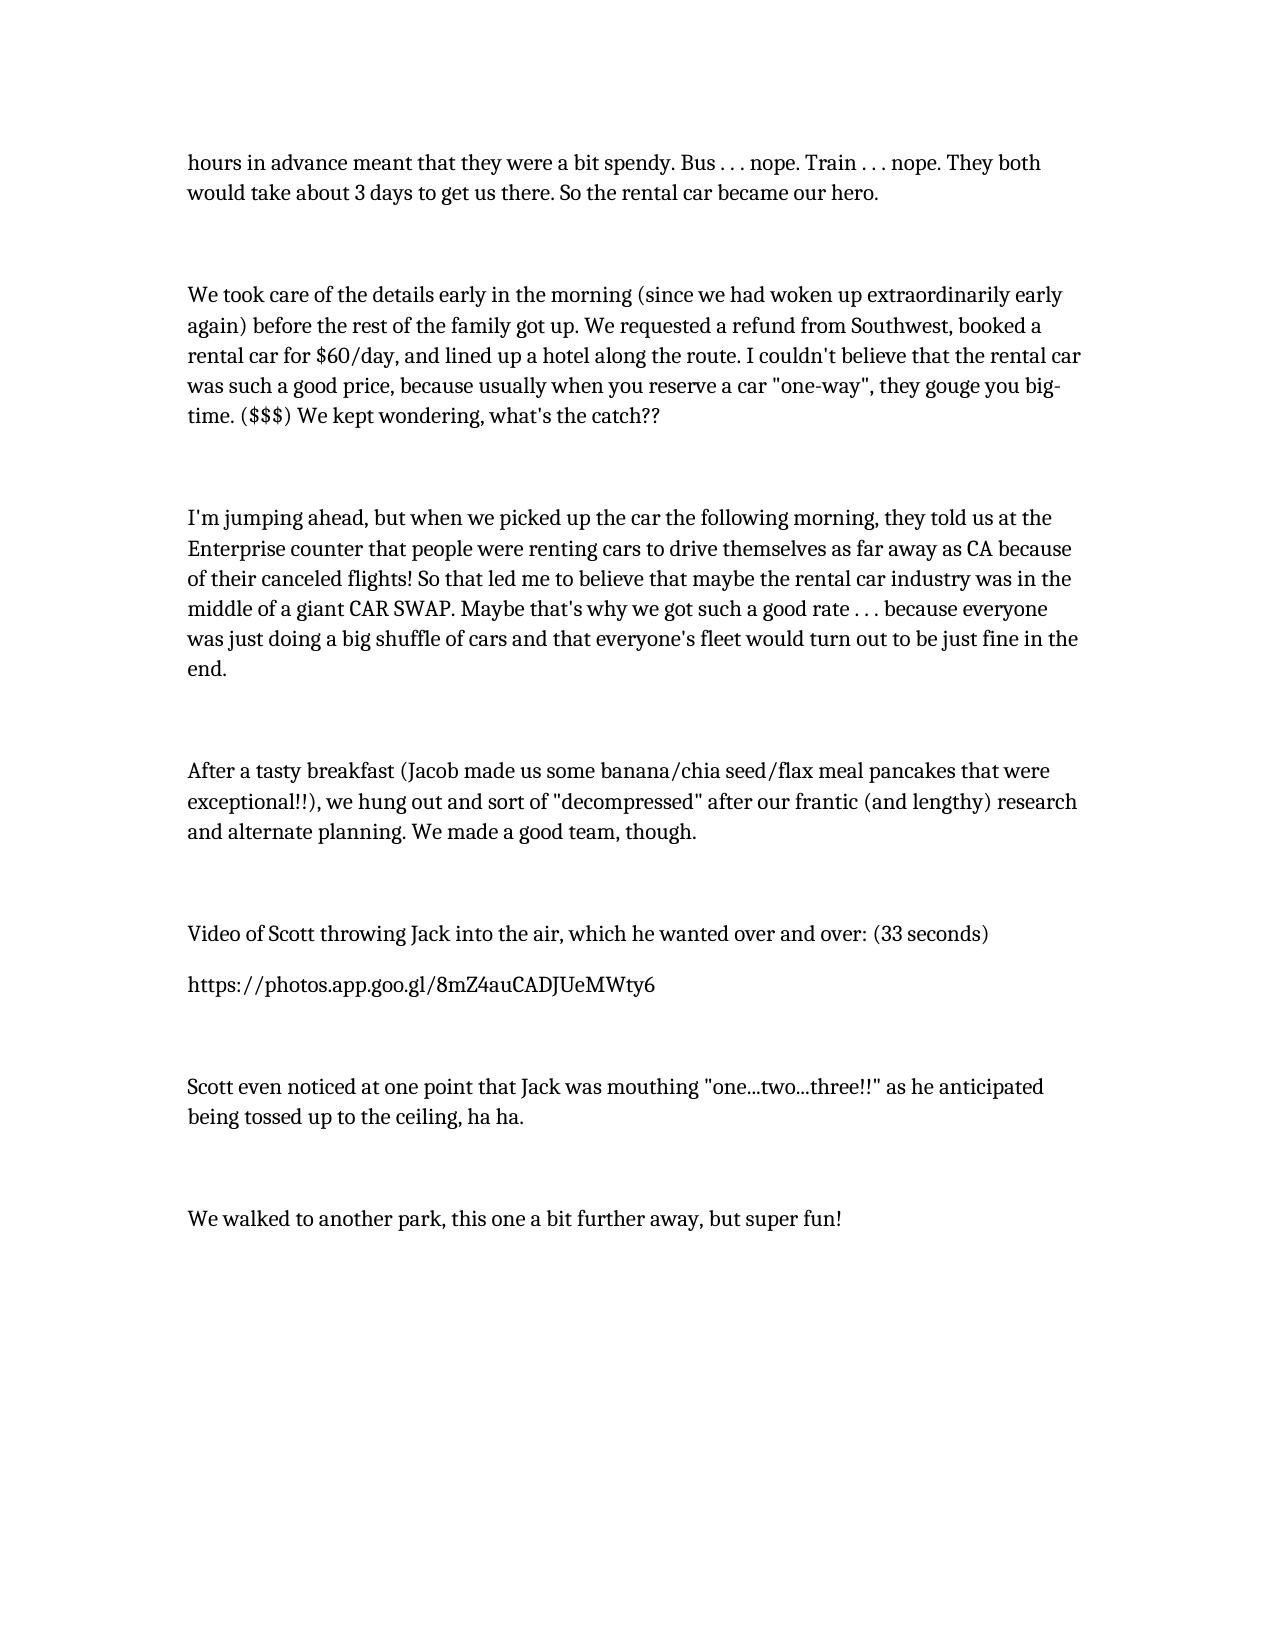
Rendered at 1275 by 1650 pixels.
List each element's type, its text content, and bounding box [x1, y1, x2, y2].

text Scott even noticed at one point that Jack was mouthing "one...two...three!!" as he anticipated being tossed up to the ceiling, ha ha. [187, 1074, 1087, 1131]
text We walked to another park, this one a bit further away, but super fun! [187, 1206, 1087, 1233]
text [187, 150, 1087, 207]
text https://photos.app.goo.gl/8mZ4auCADJUeMWty6 [187, 972, 1087, 998]
text After a tasty breakfast (Jacob made us some banana/chia seed/flax meal pancakes that were exceptional!!), we hung out and sort of "decompressed" after our frantic (and lengthy) research and alternate planning. We made a good team, though. [187, 758, 1087, 845]
text I'm jumping ahead, but when we picked up the car the following morning, they told us at the Enterprise counter that people were renting cars to drive themselves as far away as CA because of their canceled flights! So that led me to believe that maybe the rental car industry was in the middle of a giant CAR SWAP. Maybe that's why we got such a good rate . . . because everyone was just doing a big shuffle of cars and that everyone's fleet would turn out to be just fine in the end. [187, 505, 1087, 683]
text We took care of the details early in the morning (since we had woken up extraordinarily early again) before the rest of the family got up. We requested a refund from Southwest, booked a rental car for $60/day, and lined up a hotel along the route. I couldn't believe that the rental car was such a good price, because usually when you reserve a car "one-way", they gouge you big-time. ($$$) We kept wondering, what's the catch?? [187, 282, 1087, 429]
text Video of Scott throwing Jack into the air, which he wanted over and over: (33 seconds) [187, 921, 1087, 947]
